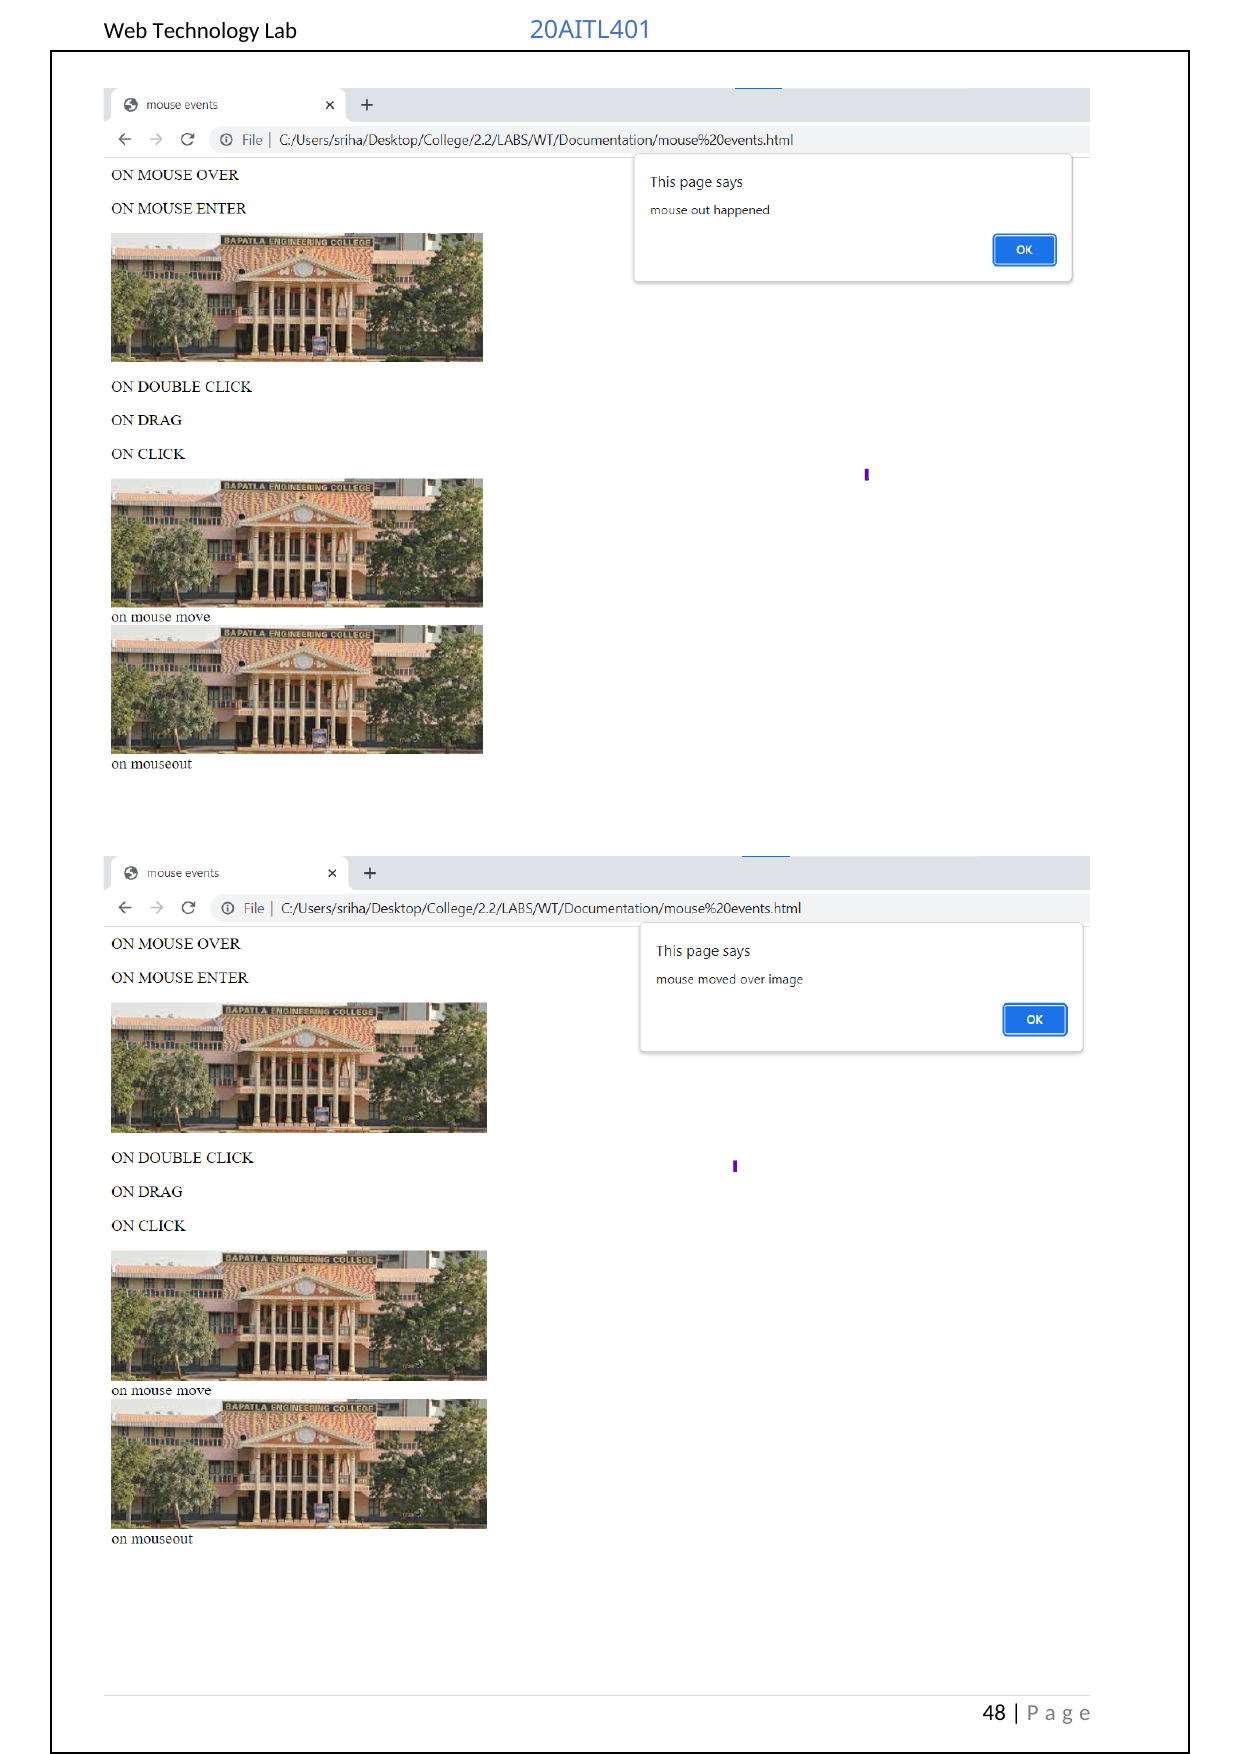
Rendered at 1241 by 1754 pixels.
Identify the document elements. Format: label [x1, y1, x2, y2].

picture [103, 88, 1091, 786]
picture [103, 856, 1091, 1551]
